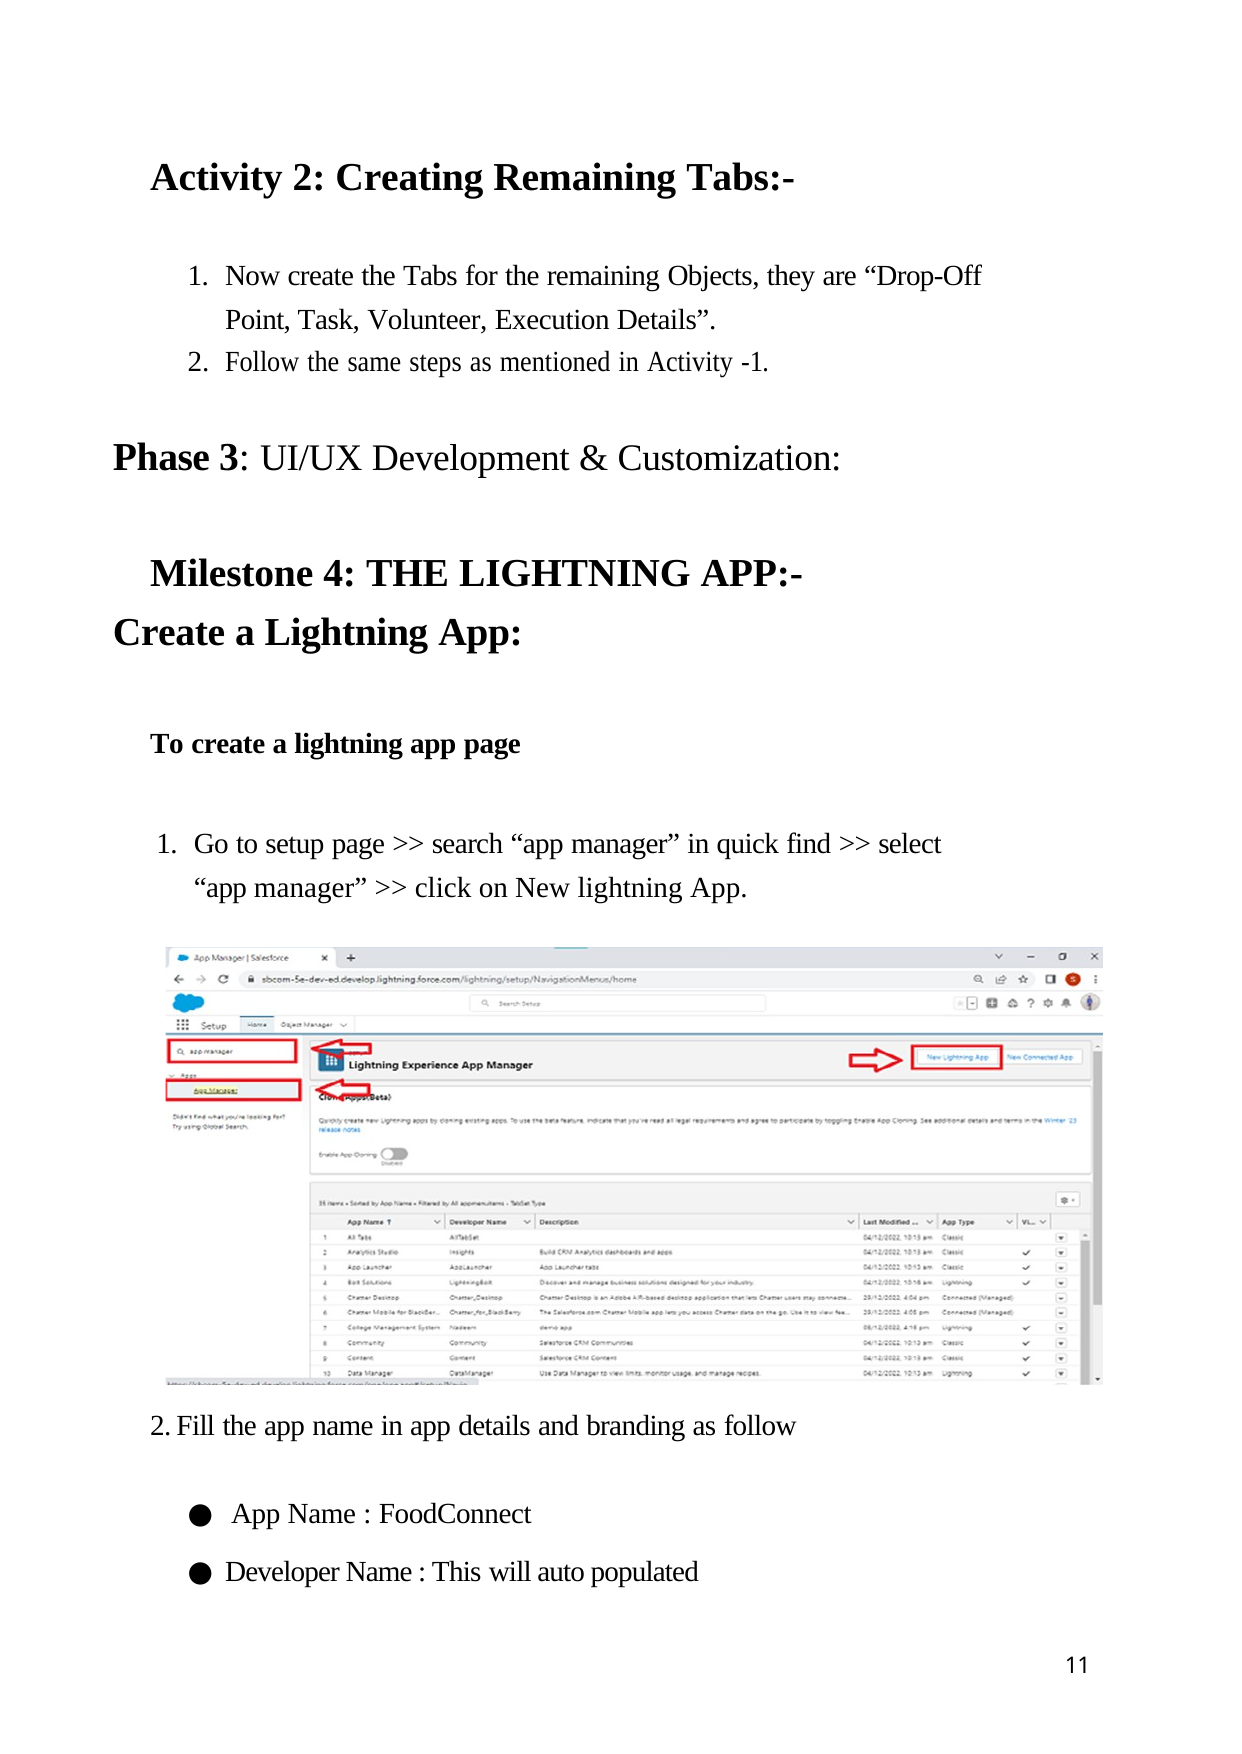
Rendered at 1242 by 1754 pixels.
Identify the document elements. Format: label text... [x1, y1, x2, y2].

subtitle Activity 2: Creating Remaining Tabs:- [150, 153, 1167, 198]
list Follow the same steps as mentioned in Activity -1. [187, 345, 1167, 378]
list Developer Name : This will auto populated [187, 1551, 1167, 1590]
list Go to setup page >> search “app manager” in quick find >> select “app manager” >> click on New lightning App. [156, 826, 980, 903]
subtitle To create a lightning app page [150, 726, 1167, 760]
picture [165, 947, 1103, 1385]
list Now create the Tabs for the remaining Objects, they are “Drop-Off Point, Task, Volunteer, Execution Details”. [187, 258, 1042, 335]
subtitle Milestone 4: THE LIGHTNING APP:- [150, 549, 1167, 594]
text Phase 3: UI/UX Development & Customization: [113, 433, 1167, 479]
text Create a Lightning App: [113, 608, 1167, 654]
list App Name : FoodConnect [187, 1492, 1167, 1532]
